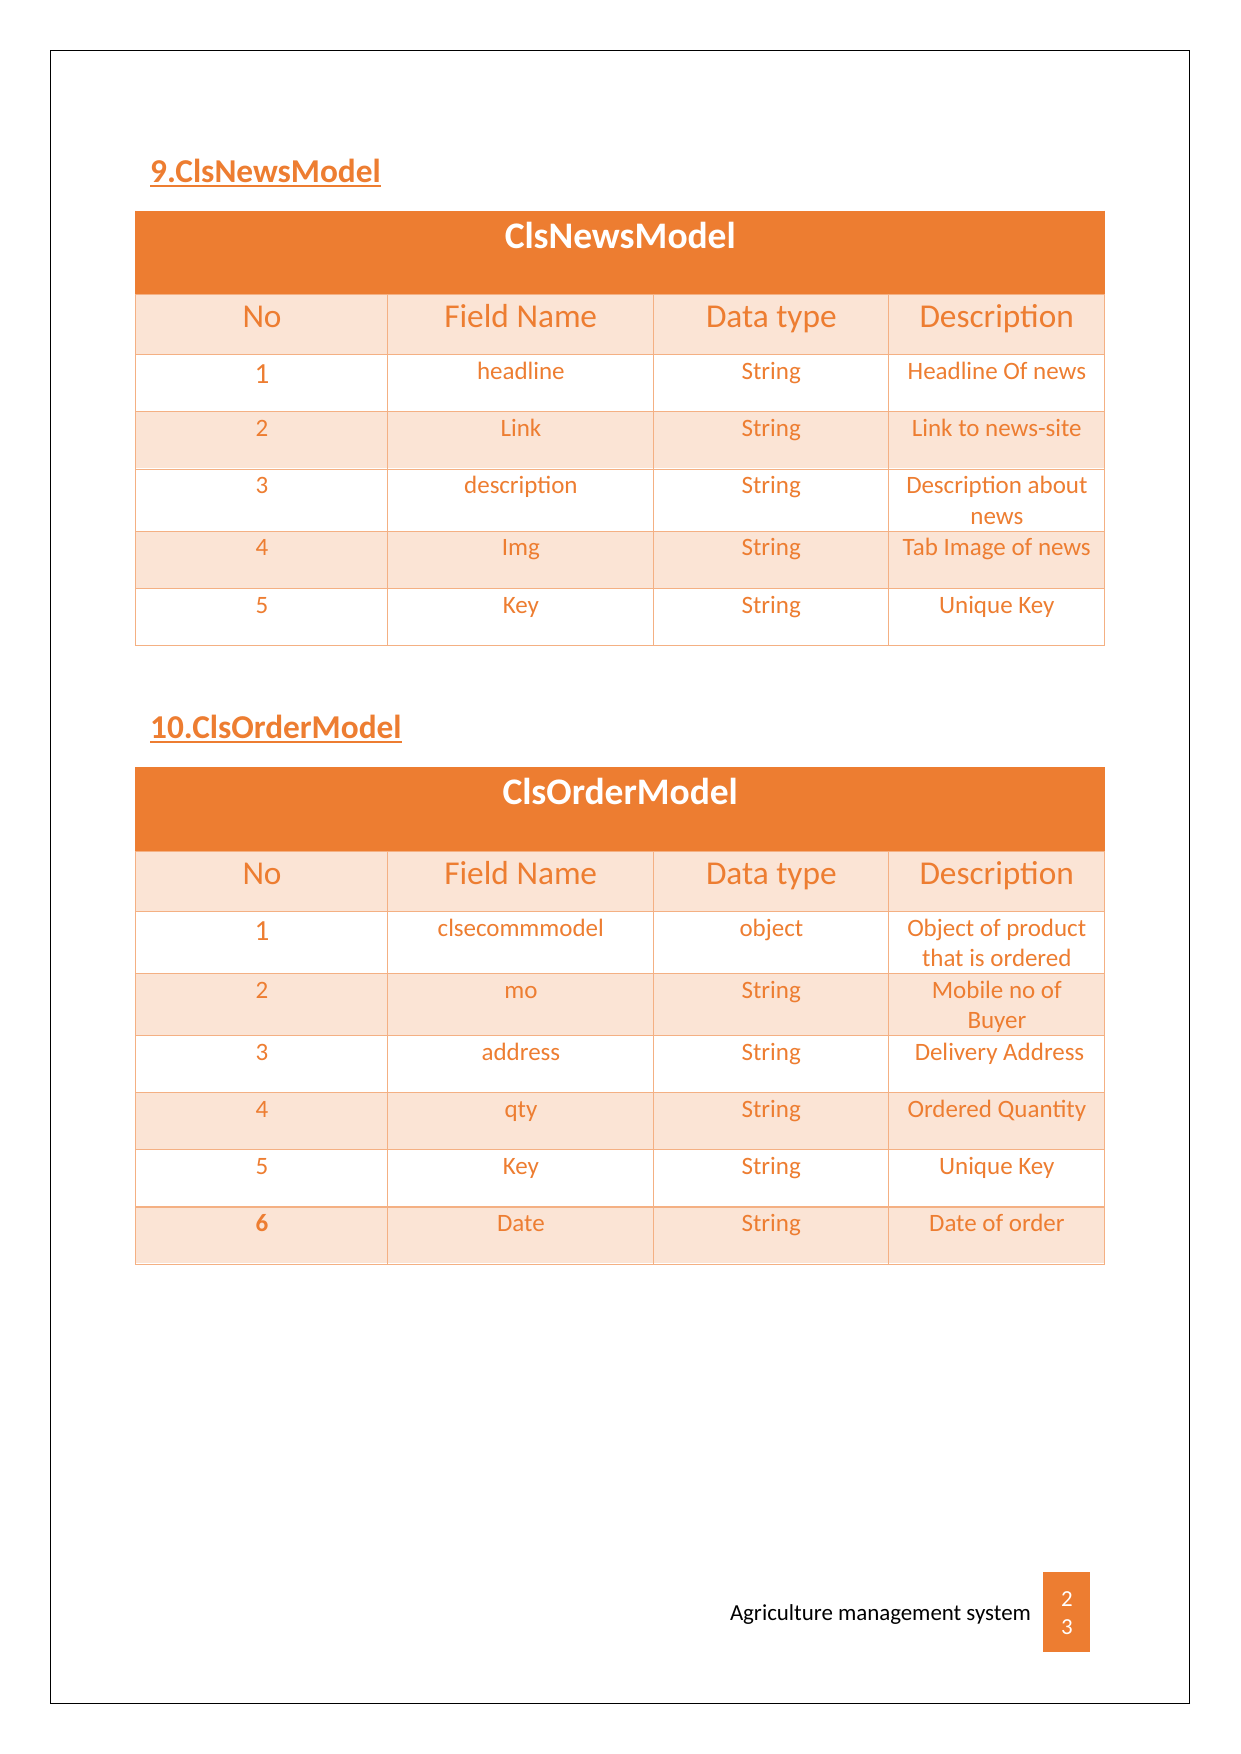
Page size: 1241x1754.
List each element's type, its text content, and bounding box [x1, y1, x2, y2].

table_cell String [654, 1150, 888, 1206]
text 10.ClsOrderModel [150, 707, 1090, 747]
table_cell 5 [136, 589, 387, 645]
table_cell String [654, 1208, 888, 1263]
table_cell mo [388, 974, 653, 1035]
table_cell 4 [136, 532, 387, 588]
table_cell String [654, 974, 888, 1035]
table_cell headline [388, 355, 653, 411]
table_cell Mobile no of Buyer [889, 974, 1104, 1035]
table_cell description [388, 470, 653, 531]
table_cell Link to news-site [889, 412, 1104, 468]
table_cell Key [388, 589, 653, 645]
table_cell String [654, 412, 888, 468]
table_cell Key [388, 1150, 653, 1206]
table_cell No [136, 295, 387, 354]
table_cell 4 [136, 1093, 387, 1149]
table_cell Field Name [388, 852, 653, 911]
table_cell Tab Image of news [889, 532, 1104, 588]
table_cell Date of order [889, 1208, 1104, 1263]
table_cell Unique Key [889, 1150, 1104, 1206]
table_cell String [654, 1093, 888, 1149]
table_cell Object of product that is ordered [889, 912, 1104, 973]
table_cell Data type [654, 295, 888, 354]
table_cell 2 [136, 974, 387, 1035]
table_cell String [654, 589, 888, 645]
table_cell String [654, 470, 888, 531]
table_cell String [654, 532, 888, 588]
table_cell Description about news [889, 470, 1104, 531]
table_cell 6 [136, 1208, 387, 1263]
table_cell clsecommmodel [388, 912, 653, 973]
table_cell 1 [136, 912, 387, 973]
table_cell 3 [136, 470, 387, 531]
table_cell 1 [136, 355, 387, 411]
table_cell Description [889, 852, 1104, 911]
table_header ClsNewsModel [136, 212, 1104, 294]
table_cell Img [388, 532, 653, 588]
table_cell String [654, 1036, 888, 1092]
table_cell Unique Key [889, 589, 1104, 645]
table_cell String [654, 355, 888, 411]
table_cell Link [388, 412, 653, 468]
table_cell 2 [136, 412, 387, 468]
table_cell Data type [654, 852, 888, 911]
table_header ClsOrderModel [136, 768, 1104, 851]
table_cell 5 [136, 1150, 387, 1206]
table_cell Delivery Address [889, 1036, 1104, 1092]
table_cell Ordered Quantity [889, 1093, 1104, 1149]
table_cell Date [388, 1208, 653, 1263]
table_cell No [136, 852, 387, 911]
table_cell address [388, 1036, 653, 1092]
table_cell qty [388, 1093, 653, 1149]
table_cell Headline Of news [889, 355, 1104, 411]
text 9.ClsNewsModel [150, 150, 1090, 191]
table_cell Description [889, 295, 1104, 354]
table_cell 3 [136, 1036, 387, 1092]
table_cell object [654, 912, 888, 973]
table_cell Field Name [388, 295, 653, 354]
